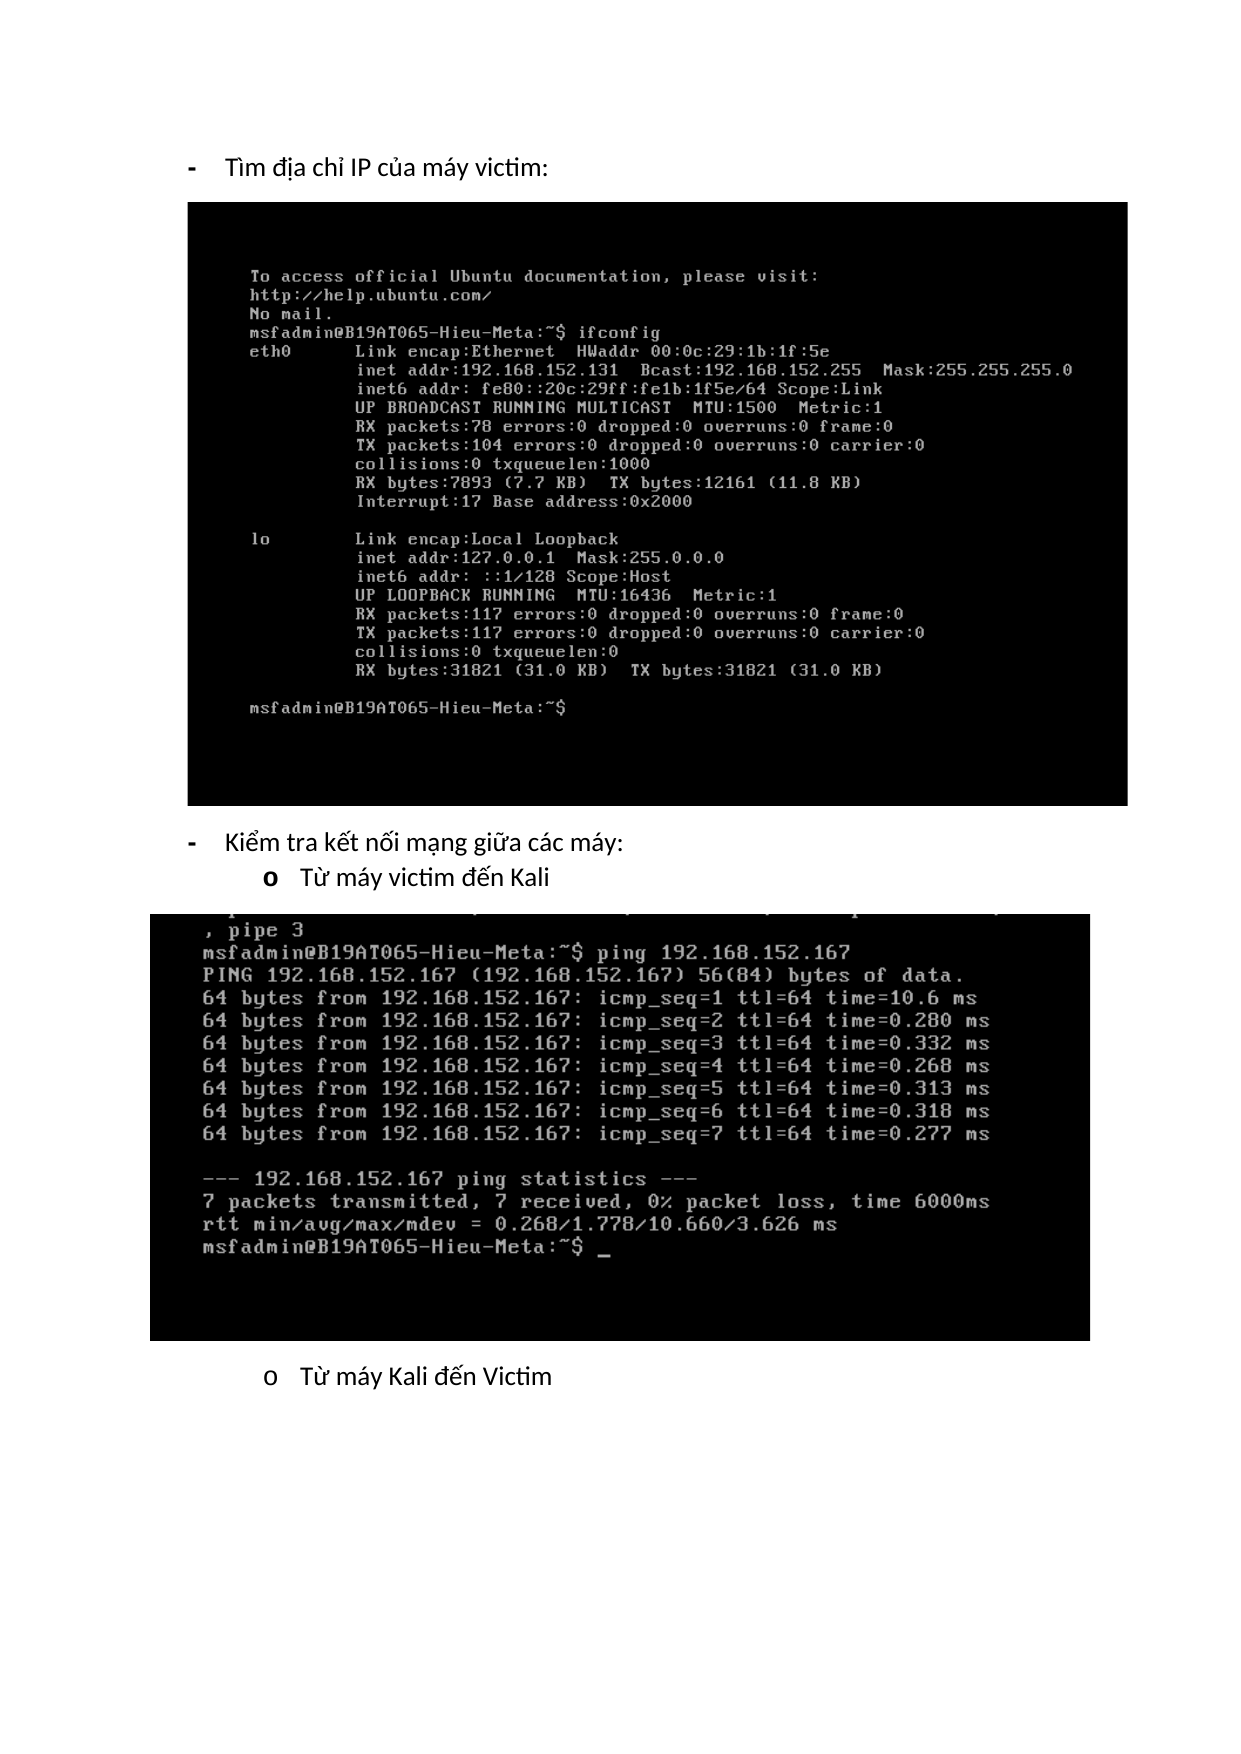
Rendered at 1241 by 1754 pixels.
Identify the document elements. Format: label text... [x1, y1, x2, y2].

picture [150, 914, 1091, 1341]
list Từ máy victim đến Kali [262, 861, 1090, 895]
list Kiểm tra kết nối mạng giữa các máy: [187, 825, 1090, 858]
picture [187, 202, 1128, 806]
list Tìm địa chỉ IP của máy victim: [187, 150, 1090, 183]
list Từ máy Kali đến Victim [262, 1359, 1090, 1394]
